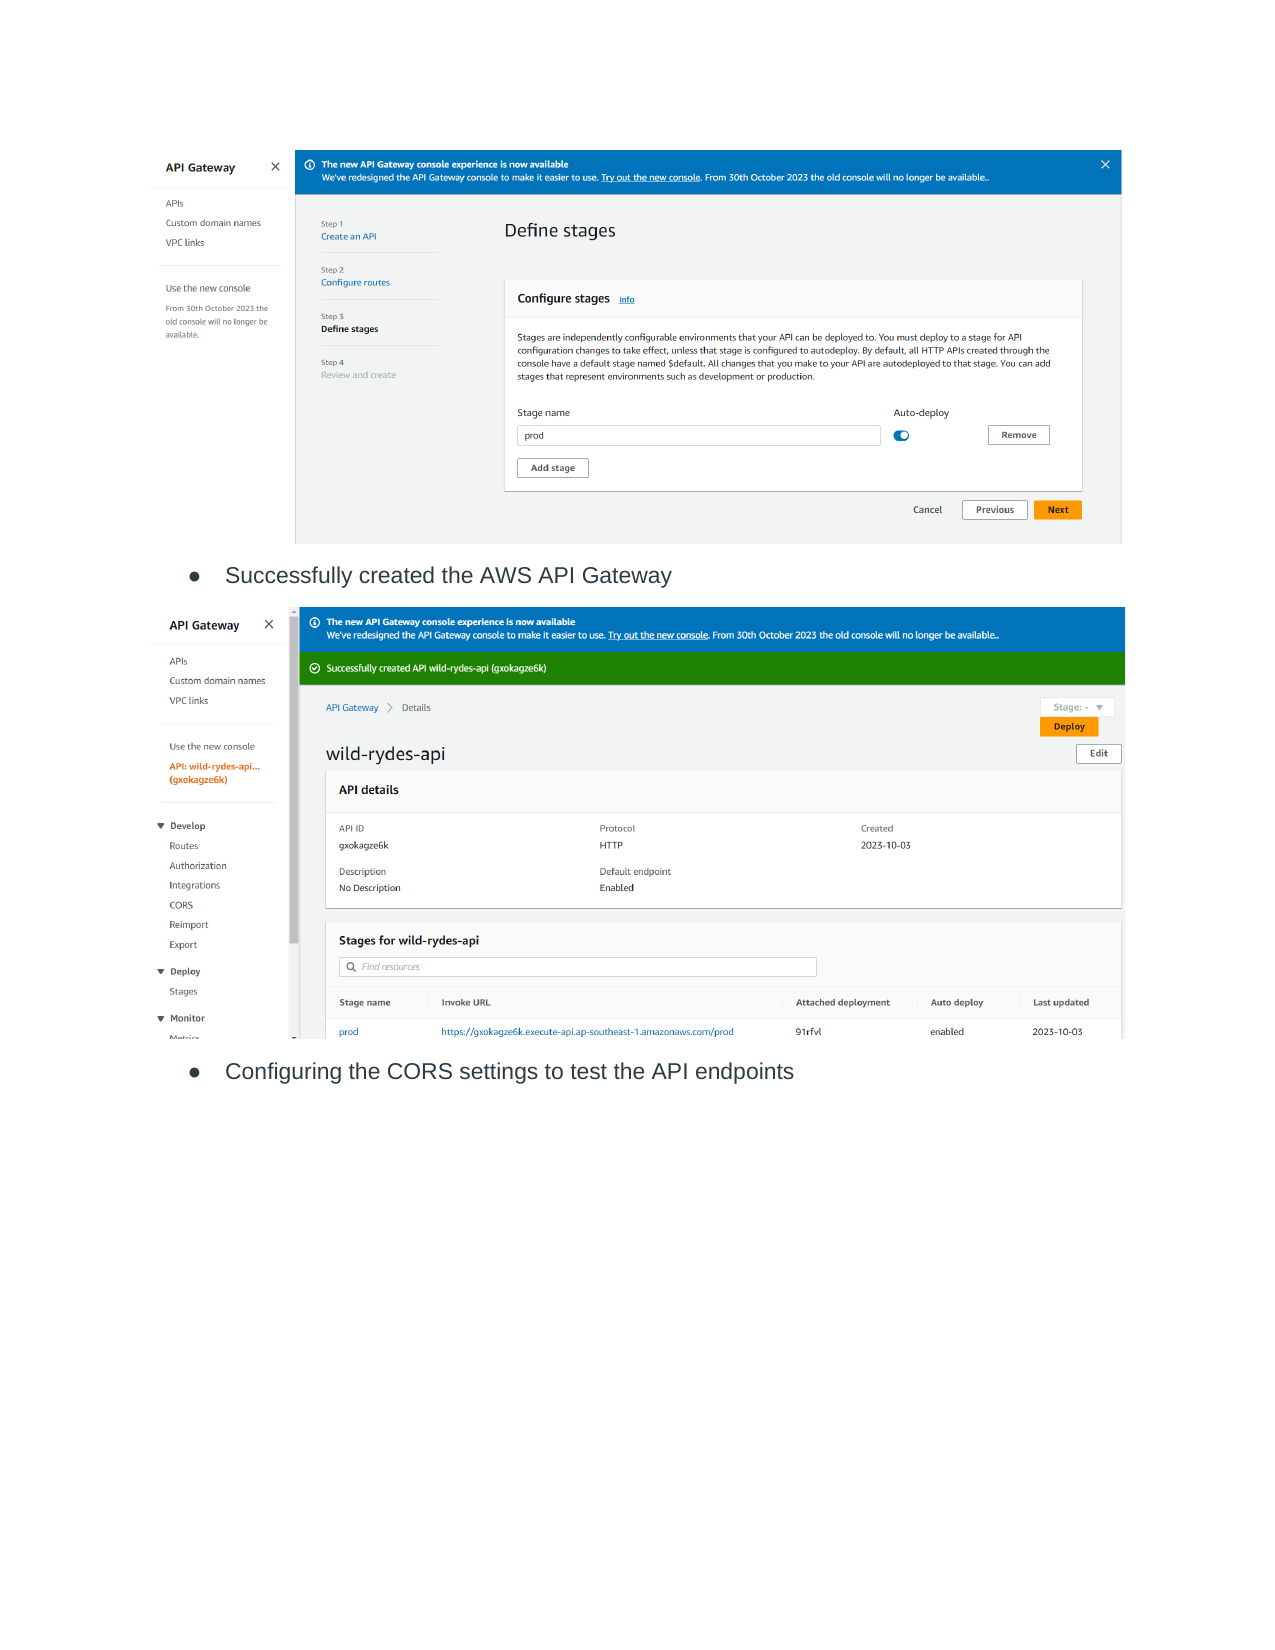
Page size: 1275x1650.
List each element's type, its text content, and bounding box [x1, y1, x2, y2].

list Configuring the CORS settings to test the API endpoints [187, 1058, 1125, 1084]
list Successfully created the AWS API Gateway [187, 562, 1125, 589]
picture [150, 607, 1125, 1039]
picture [150, 150, 1125, 544]
